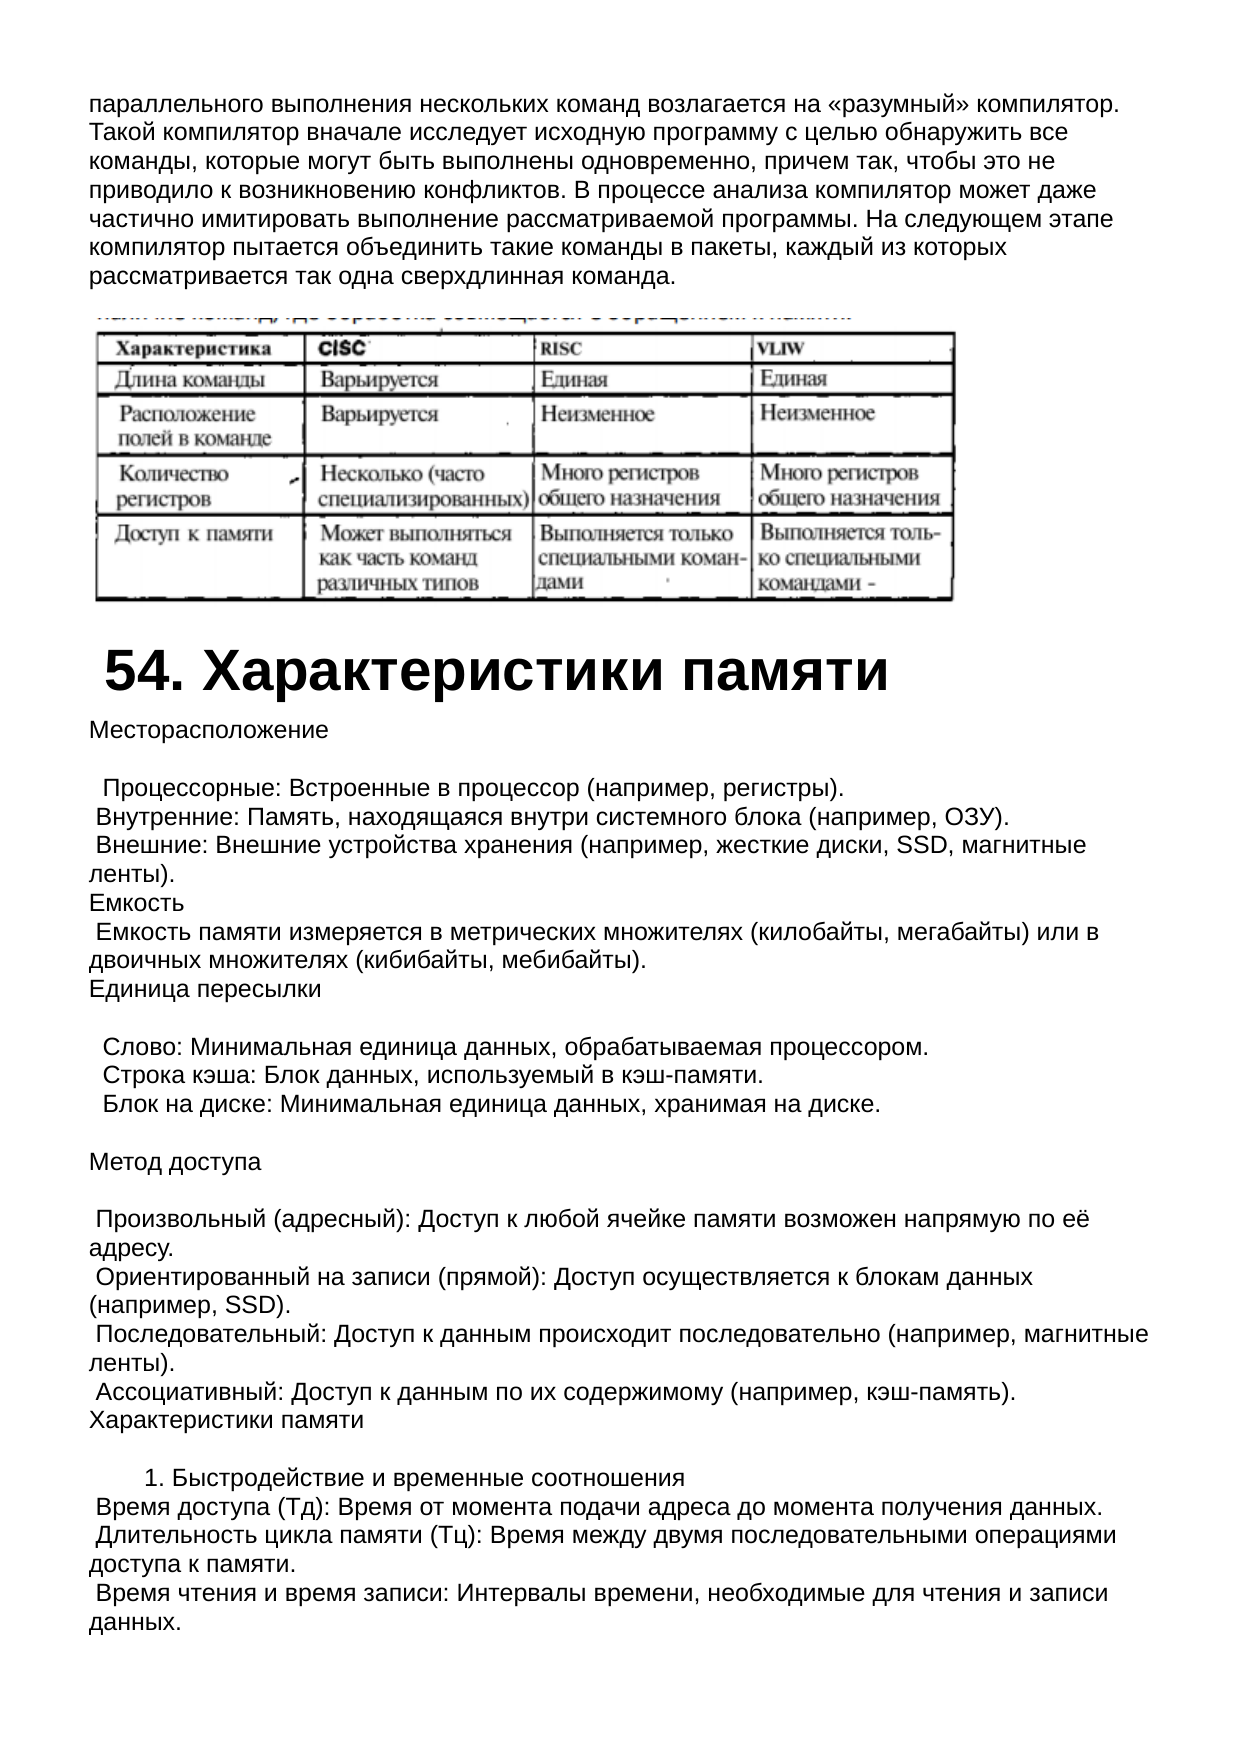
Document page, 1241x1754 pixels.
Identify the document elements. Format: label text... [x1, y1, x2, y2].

text Емкость памяти измеряется в метрических множителях (килобайты, мегабайты) или в двоичных множителях (кибибайты, мебибайты). [88, 917, 1152, 974]
text Строка кэша: Блок данных, используемый в кэш-памяти. [88, 1060, 1152, 1089]
text Слово: Минимальная единица данных, обрабатываемая процессором. [88, 1032, 1152, 1060]
text Произвольный (адресный): Доступ к любой ячейке памяти возможен напрямую по её адресу. [88, 1204, 1152, 1262]
text Ассоциативный: Доступ к данным по их содержимому (например, кэш-память). [88, 1377, 1152, 1405]
text Единица пересылки [88, 974, 1152, 1003]
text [88, 88, 1152, 290]
text Время чтения и время записи: Интервалы времени, необходимые для чтения и записи данных. [88, 1578, 1152, 1635]
text 1. Быстродействие и временные соотношения [88, 1463, 1152, 1492]
text Внешние: Внешние устройства хранения (например, жесткие диски, SSD, магнитные ленты). [88, 830, 1152, 888]
picture [88, 318, 992, 611]
text Месторасположение [88, 715, 1152, 744]
text Последовательный: Доступ к данным происходит последовательно (например, магнитные ленты). [88, 1319, 1152, 1377]
text Блок на диске: Минимальная единица данных, хранимая на диске. [88, 1089, 1152, 1118]
text Время доступа (Тд): Время от момента подачи адреса до момента получения данных. [88, 1492, 1152, 1520]
text Процессорные: Встроенные в процессор (например, регистры). [88, 773, 1152, 802]
title 54. Характеристики памяти [88, 636, 1152, 703]
text Характеристики памяти [88, 1405, 1152, 1434]
text Внутренние: Память, находящаяся внутри системного блока (например, ОЗУ). [88, 802, 1152, 830]
text Метод доступа [88, 1147, 1152, 1175]
text Ориентированный на записи (прямой): Доступ осуществляется к блокам данных (например, SSD). [88, 1262, 1152, 1319]
text Емкость [88, 888, 1152, 917]
text Длительность цикла памяти (Tц): Время между двумя последовательными операциями доступа к памяти. [88, 1520, 1152, 1578]
